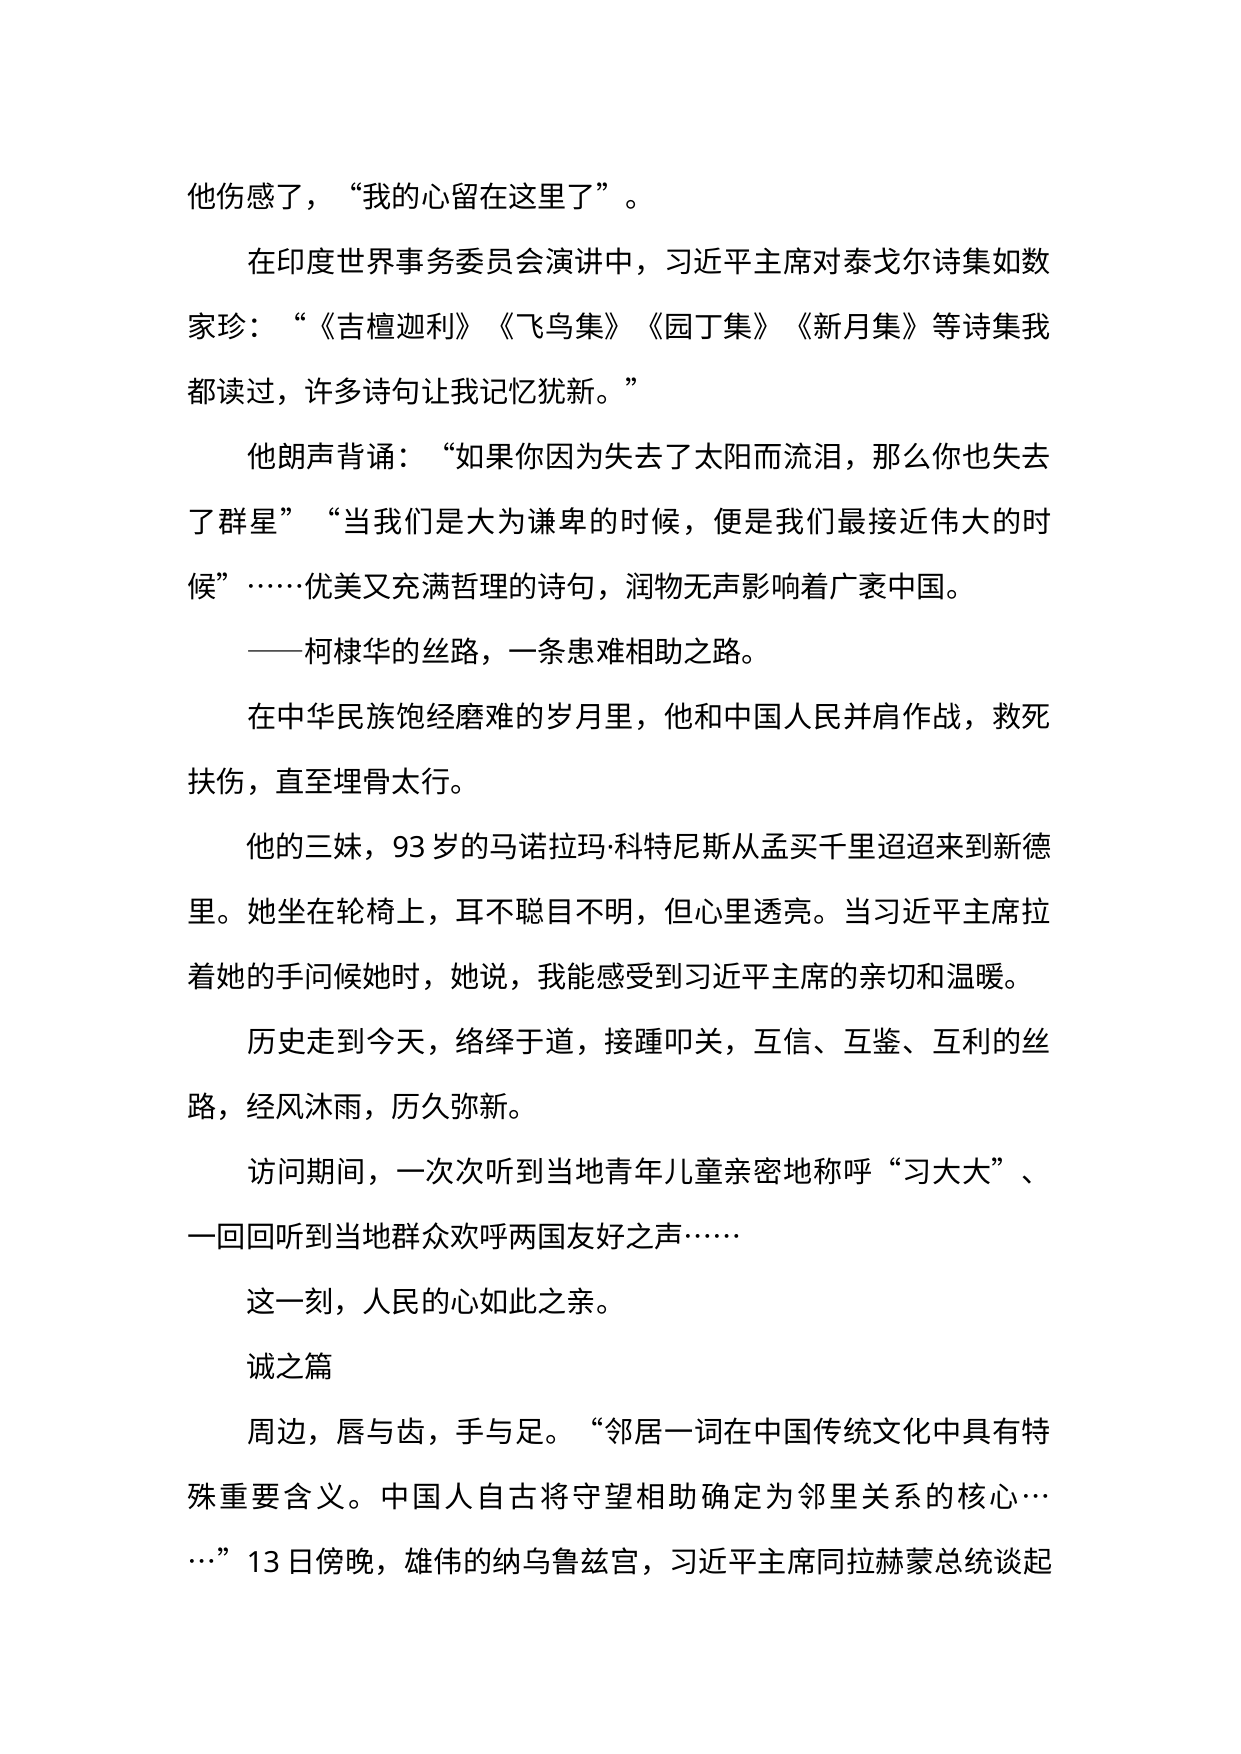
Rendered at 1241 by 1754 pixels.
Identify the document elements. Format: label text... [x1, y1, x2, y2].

text 这一刻，人民的心如此之亲。 [187, 1267, 1053, 1332]
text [187, 162, 1053, 227]
text 他朗声背诵：“如果你因为失去了太阳而流泪，那么你也失去了群星”“当我们是大为谦卑的时候，便是我们最接近伟大的时候”……优美又充满哲理的诗句，润物无声影响着广袤中国。 [187, 422, 1053, 617]
text 他的三妹，93岁的马诺拉玛·科特尼斯从孟买千里迢迢来到新德里。她坐在轮椅上，耳不聪目不明，但心里透亮。当习近平主席拉着她的手问候她时，她说，我能感受到习近平主席的亲切和温暖。 [187, 812, 1053, 1007]
text 在中华民族饱经磨难的岁月里，他和中国人民并肩作战，救死扶伤，直至埋骨太行。 [187, 682, 1053, 812]
text 在印度世界事务委员会演讲中，习近平主席对泰戈尔诗集如数家珍：“《吉檀迦利》《飞鸟集》《园丁集》《新月集》等诗集我都读过，许多诗句让我记忆犹新。” [187, 227, 1053, 422]
text ——柯棣华的丝路，一条患难相助之路。 [187, 617, 1053, 682]
text 诚之篇 [187, 1332, 1053, 1397]
text 历史走到今天，络绎于道，接踵叩关，互信、互鉴、互利的丝路，经风沐雨，历久弥新。 [187, 1007, 1053, 1137]
text 访问期间，一次次听到当地青年儿童亲密地称呼“习大大”、一回回听到当地群众欢呼两国友好之声…… [187, 1137, 1053, 1267]
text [187, 1397, 1053, 1592]
